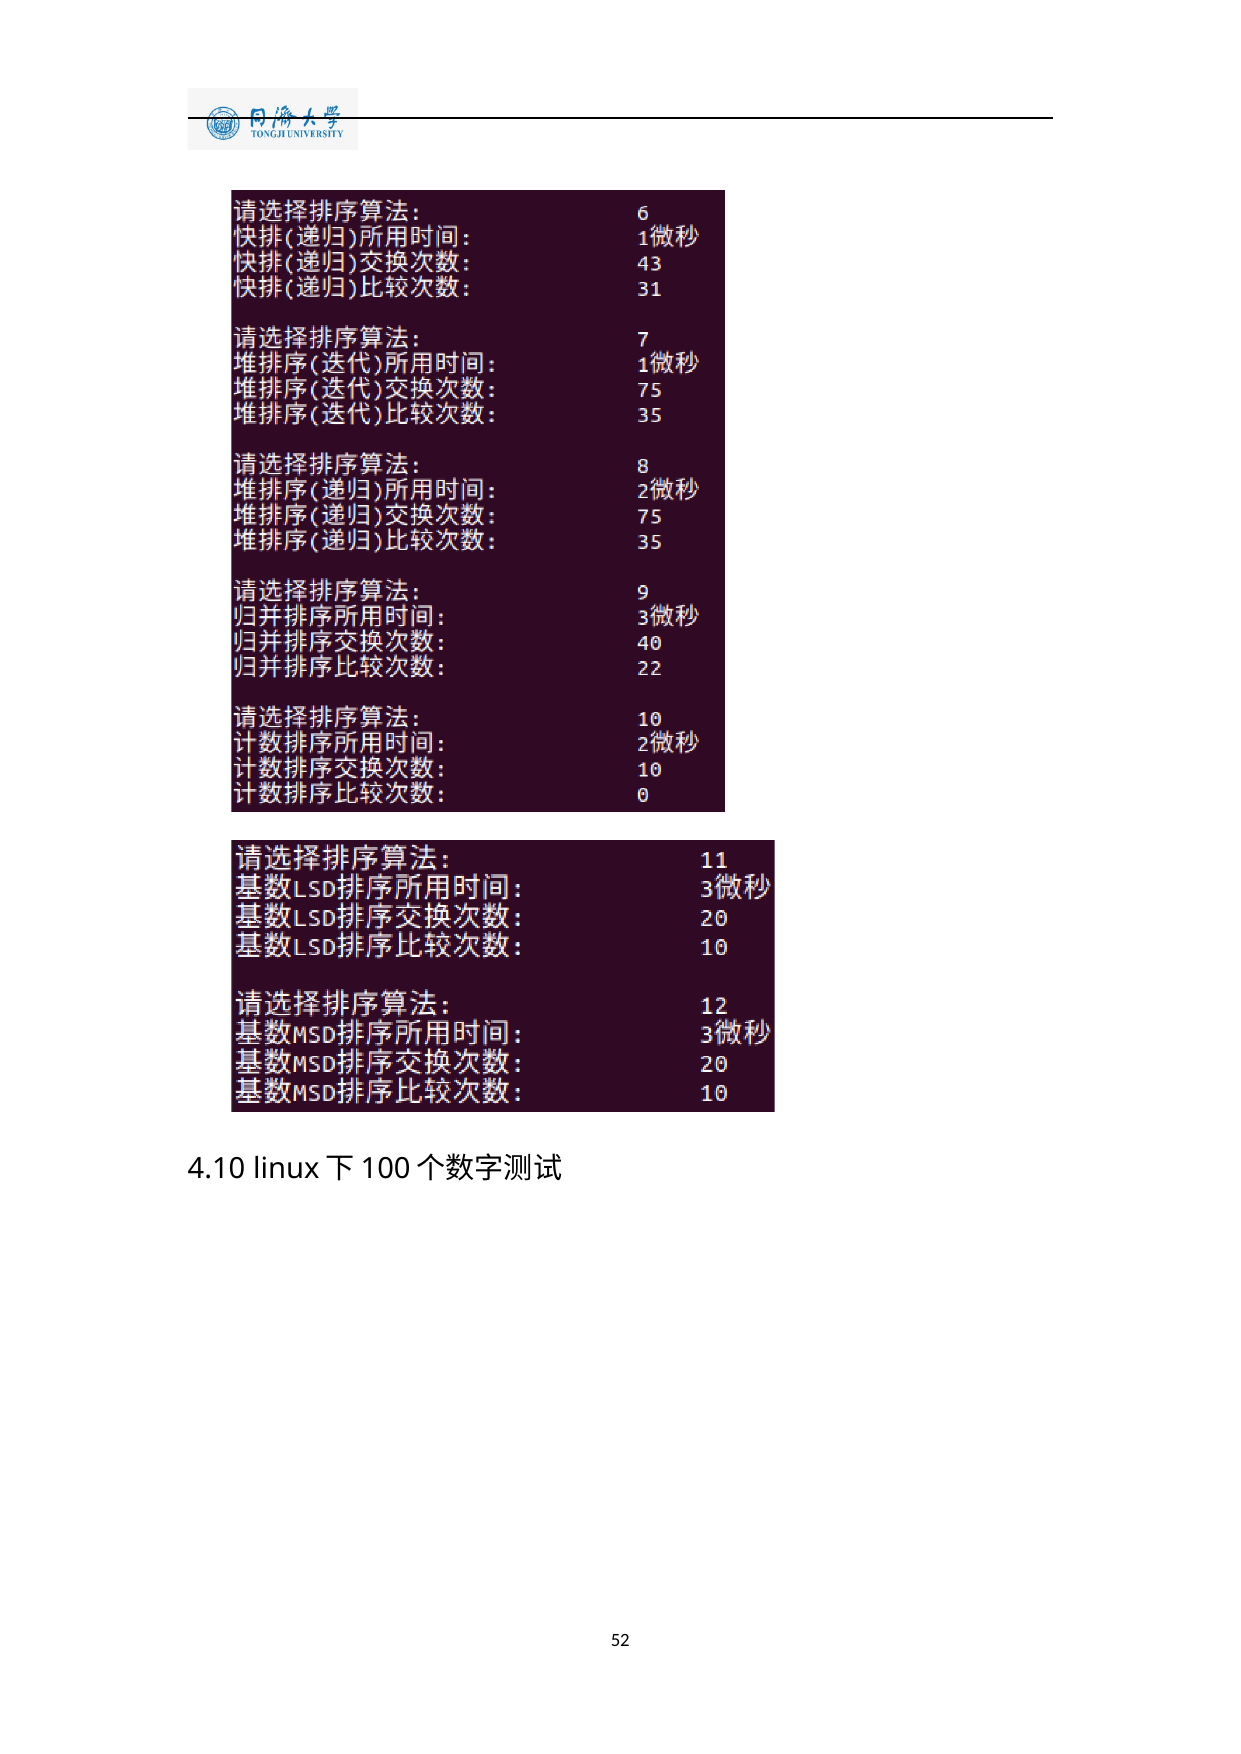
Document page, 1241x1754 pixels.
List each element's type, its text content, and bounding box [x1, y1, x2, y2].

picture [231, 840, 775, 1112]
list 4.10 linux下100个数字测试 [187, 1133, 1053, 1198]
picture [187, 88, 359, 150]
picture [231, 190, 725, 812]
